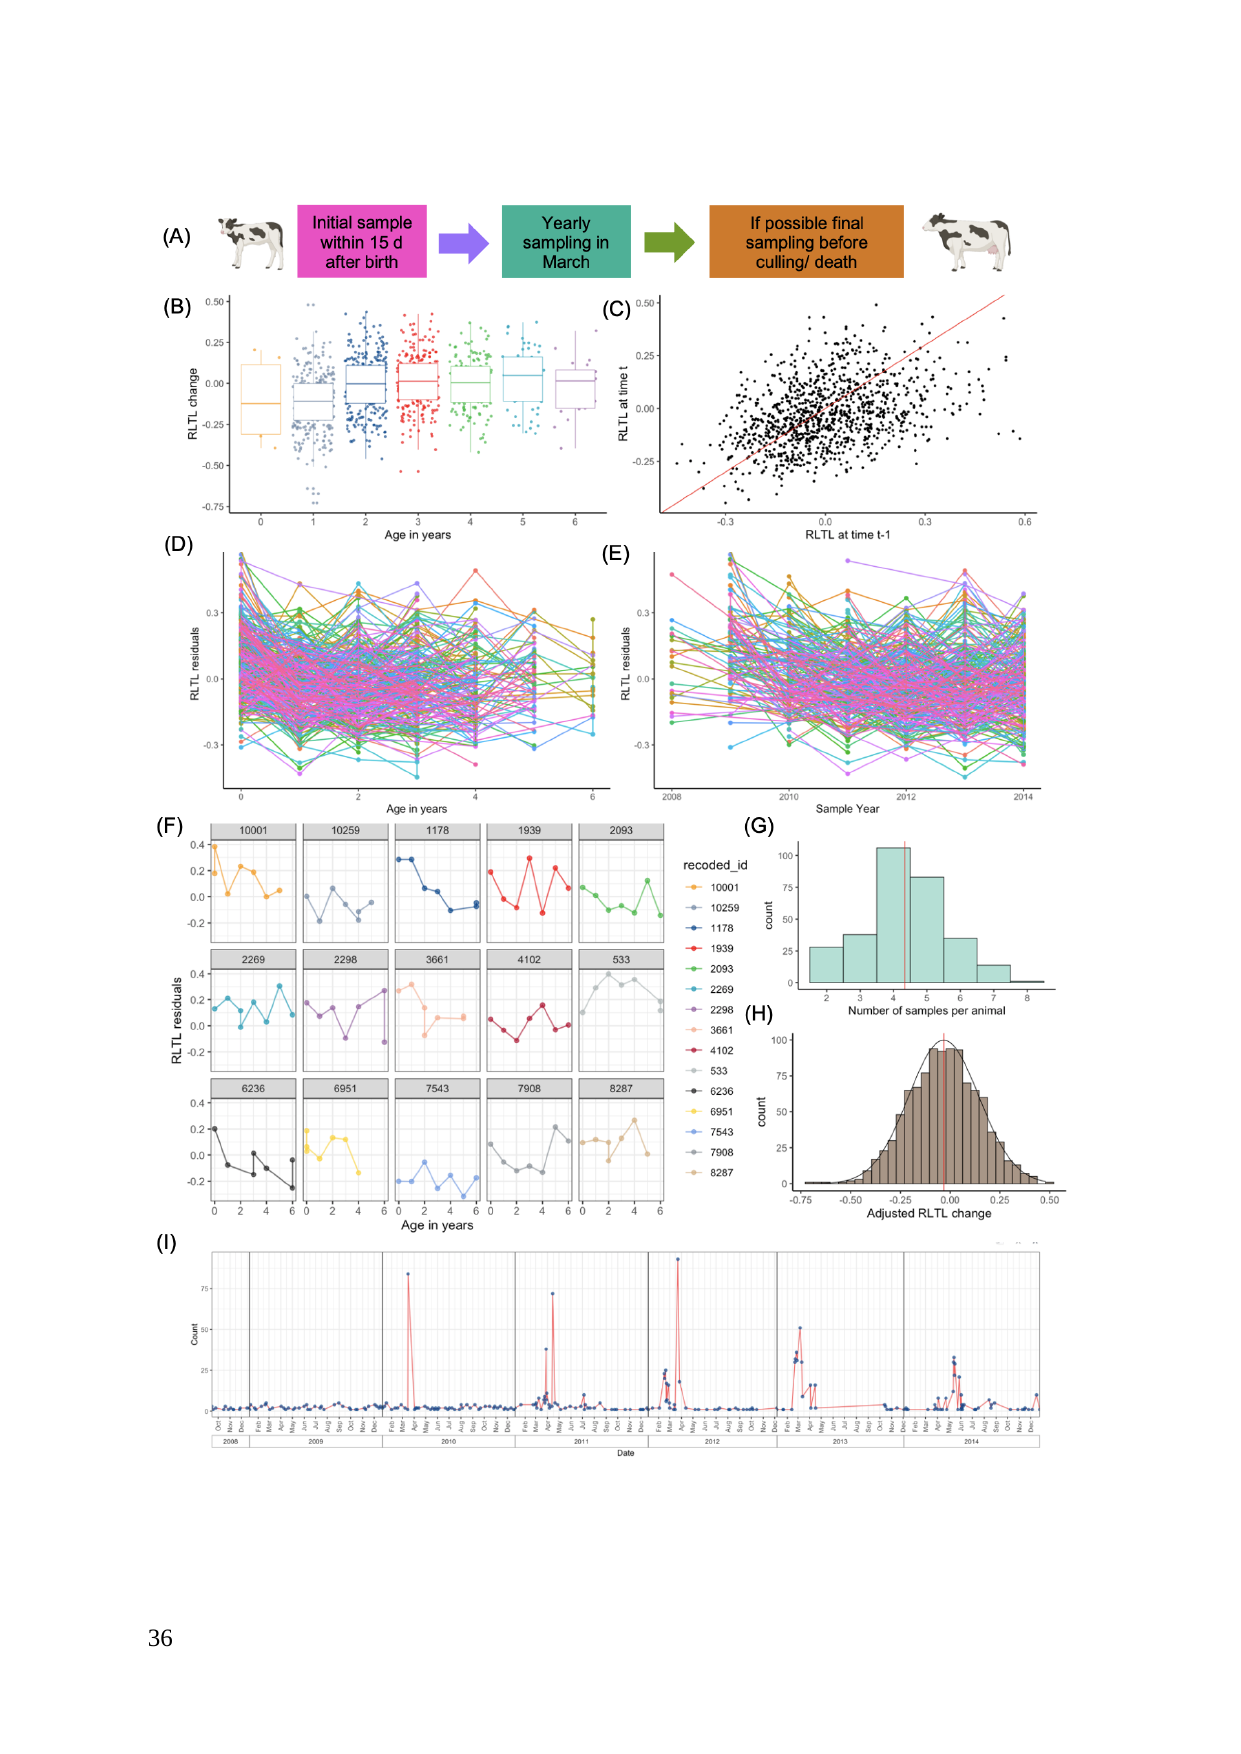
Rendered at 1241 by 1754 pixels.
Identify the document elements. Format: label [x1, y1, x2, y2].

picture [147, 177, 1093, 1471]
